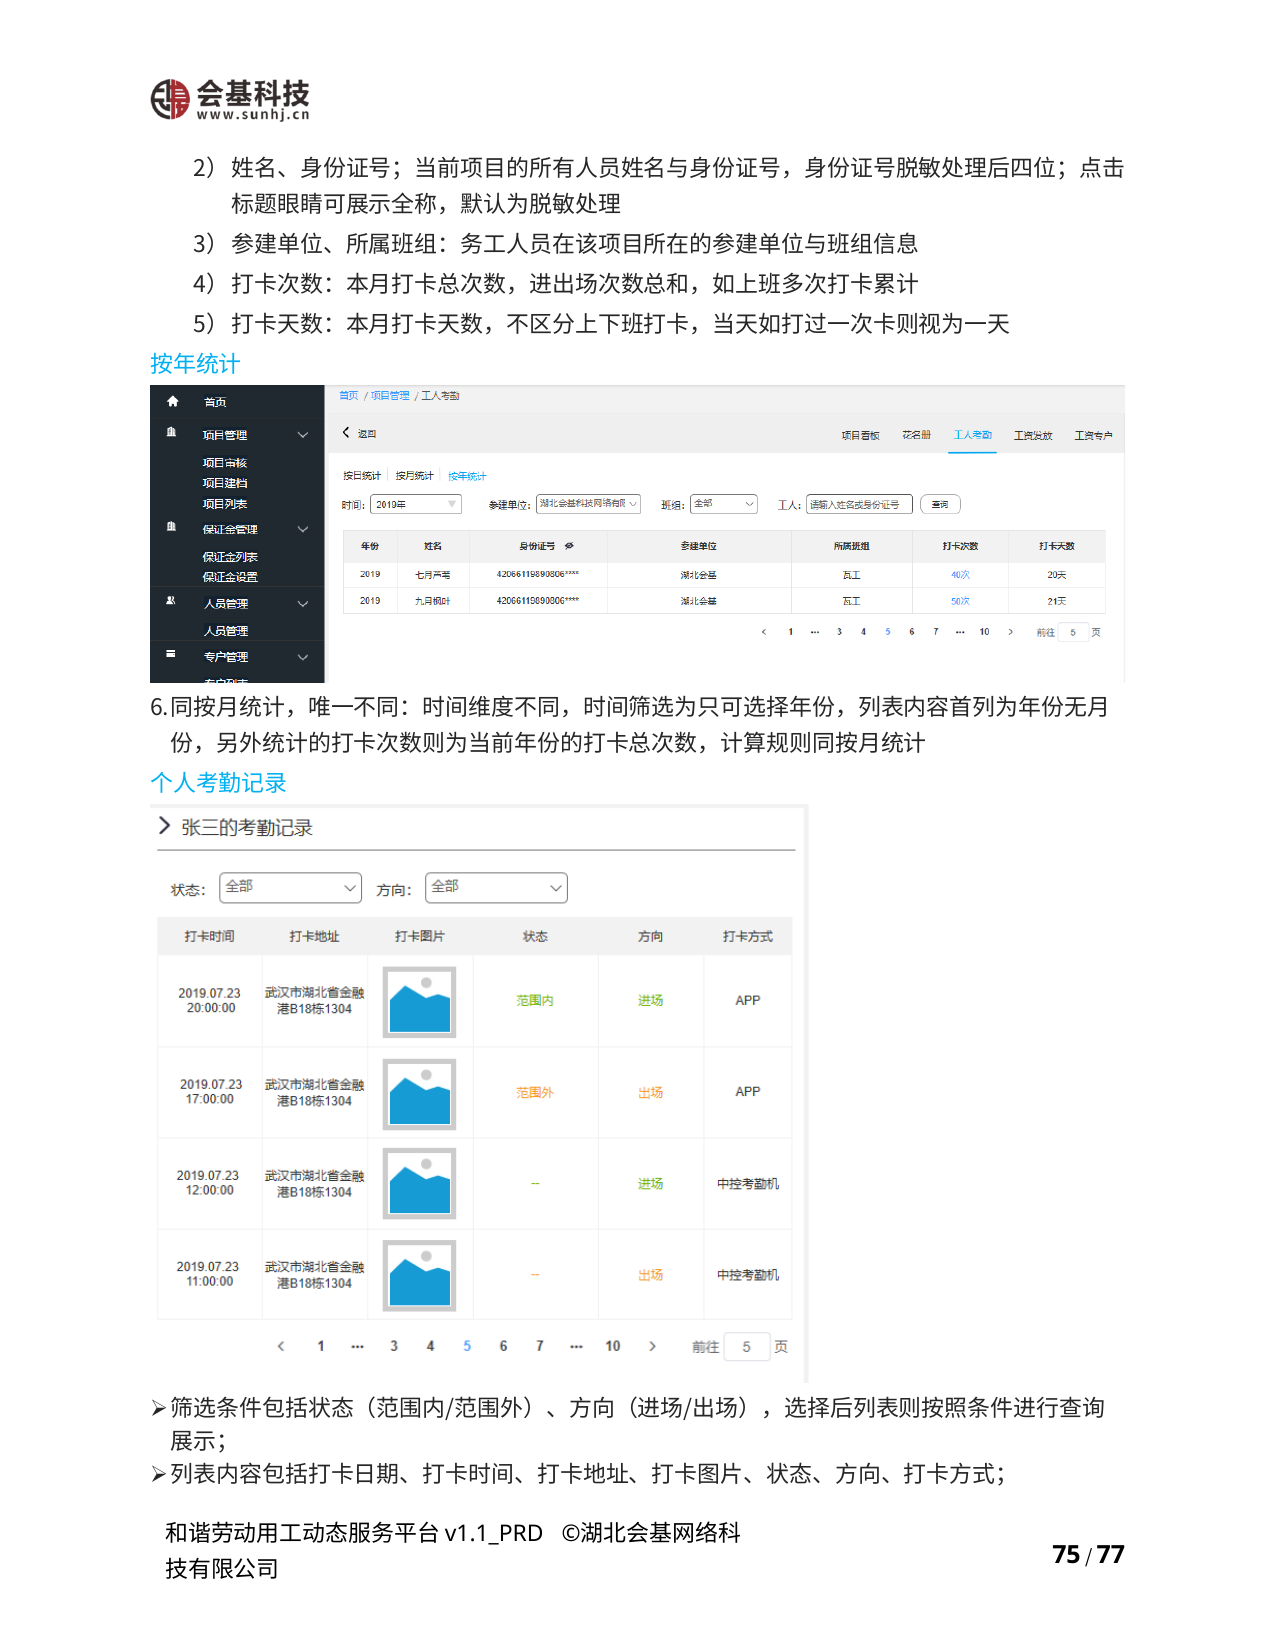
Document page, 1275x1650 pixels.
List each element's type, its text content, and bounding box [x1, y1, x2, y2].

list 打卡次数：本月打卡总次数，进出场次数总和，如上班多次打卡累计 [194, 266, 1125, 299]
picture [150, 804, 809, 1383]
list 参建单位、所属班组：务工人员在该项目所在的参建单位与班组信息 [194, 226, 1125, 259]
list 列表内容包括打卡日期、打卡时间、打卡地址、打卡图片、状态、方向、打卡方式； [150, 1456, 1125, 1489]
picture [150, 79, 309, 122]
list 同按月统计，唯一不同：时间维度不同，时间筛选为只可选择年份，列表内容首列为年份无月份，另外统计的打卡次数则为当前年份的打卡总次数，计算规则同按月统计 [150, 689, 1125, 758]
text 按年统计 [150, 346, 1125, 379]
list 姓名、身份证号；当前项目的所有人员姓名与身份证号，身份证号脱敏处理后四位；点击标题眼睛可展示全称，默认为脱敏处理 [194, 150, 1125, 219]
list 打卡天数：本月打卡天数，不区分上下班打卡，当天如打过一次卡则视为一天 [194, 306, 1125, 339]
list 筛选条件包括状态（范围内/范围外）、方向（进场/出场），选择后列表则按照条件进行查询展示； [150, 1390, 1125, 1456]
text 个人考勤记录 [150, 765, 1125, 798]
picture [150, 385, 1125, 683]
